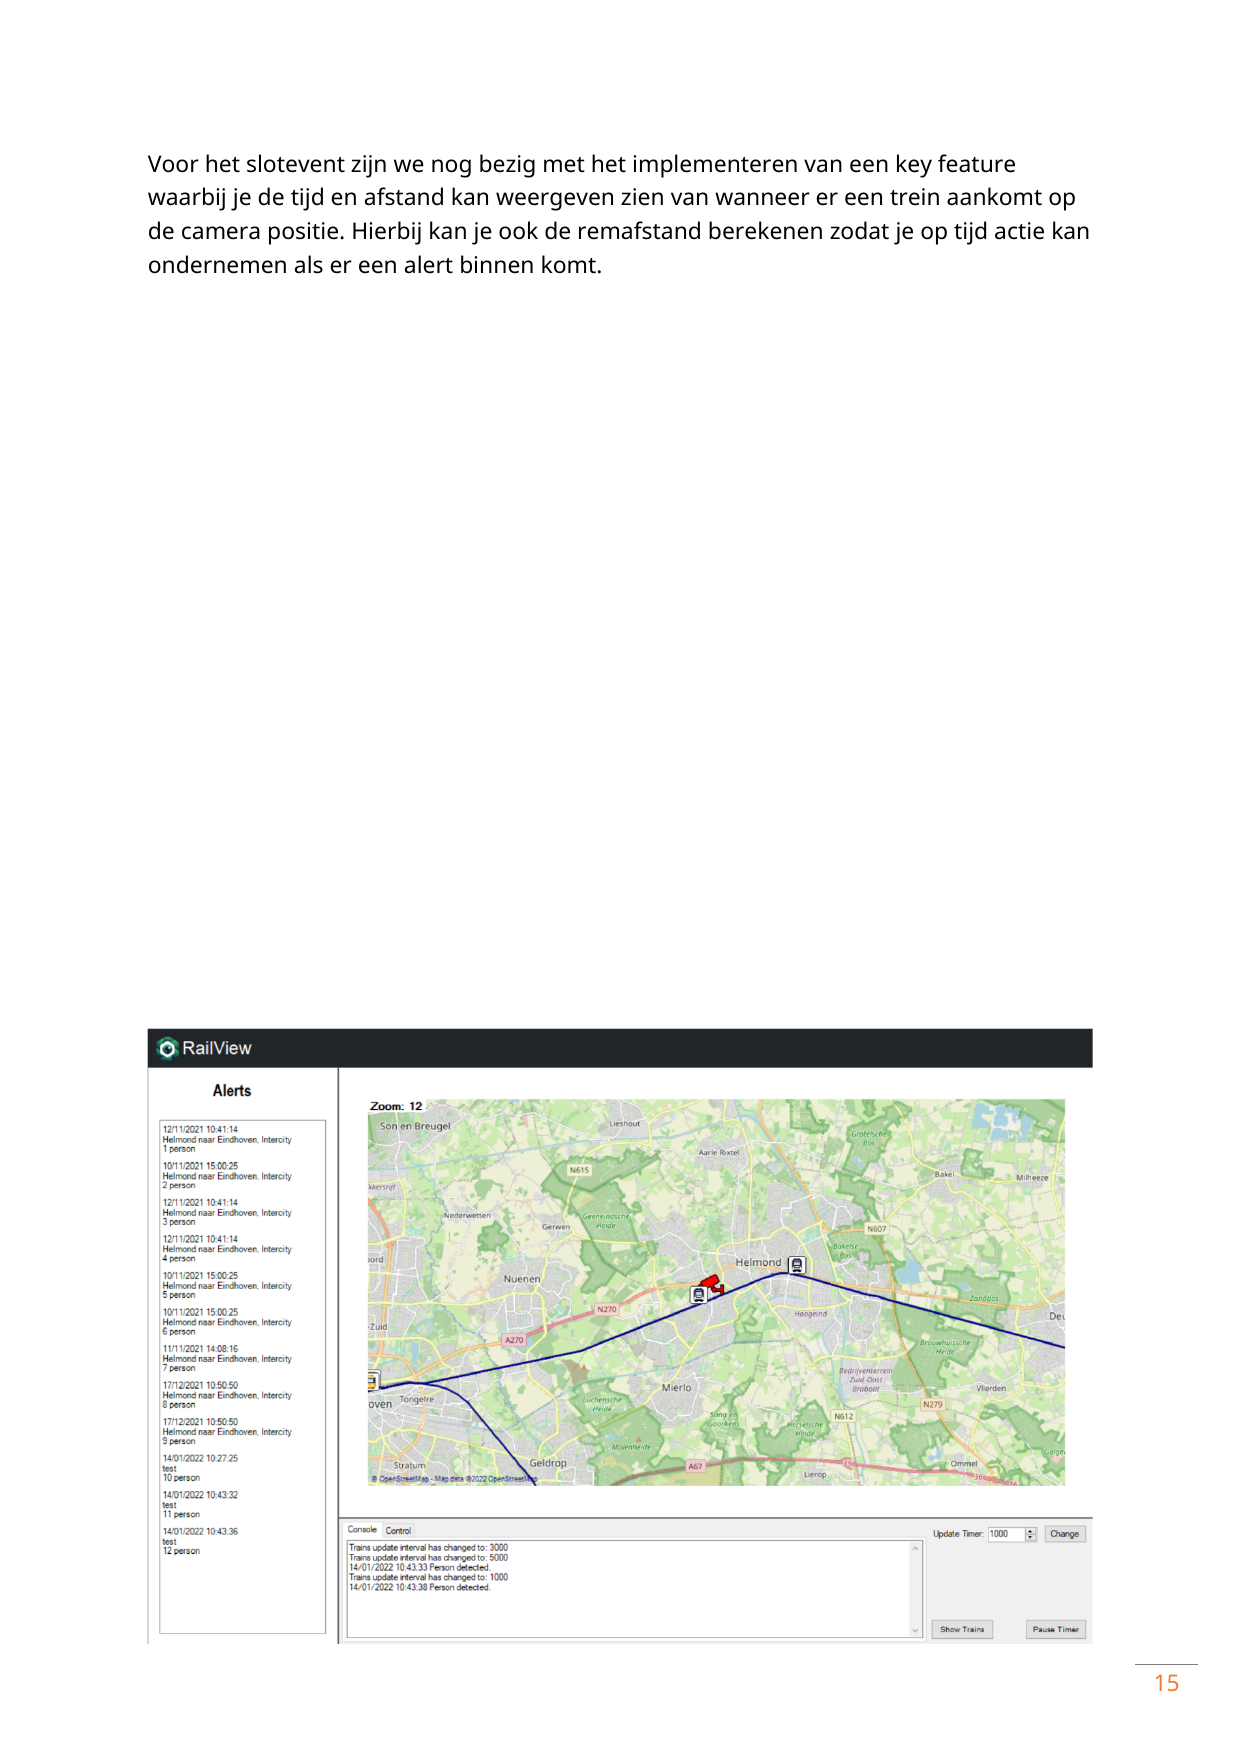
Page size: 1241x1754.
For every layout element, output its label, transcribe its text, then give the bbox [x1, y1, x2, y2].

text Voor het slotevent zijn we nog bezig met het implementeren van een key feature waarbij je de tijd en afstand kan weergeven zien van wanneer er een trein aankomt op de camera positie. Hierbij kan je ook de remafstand berekenen zodat je op tijd actie kan ondernemen als er een alert binnen komt. [148, 148, 1093, 280]
picture [147, 1027, 1093, 1644]
